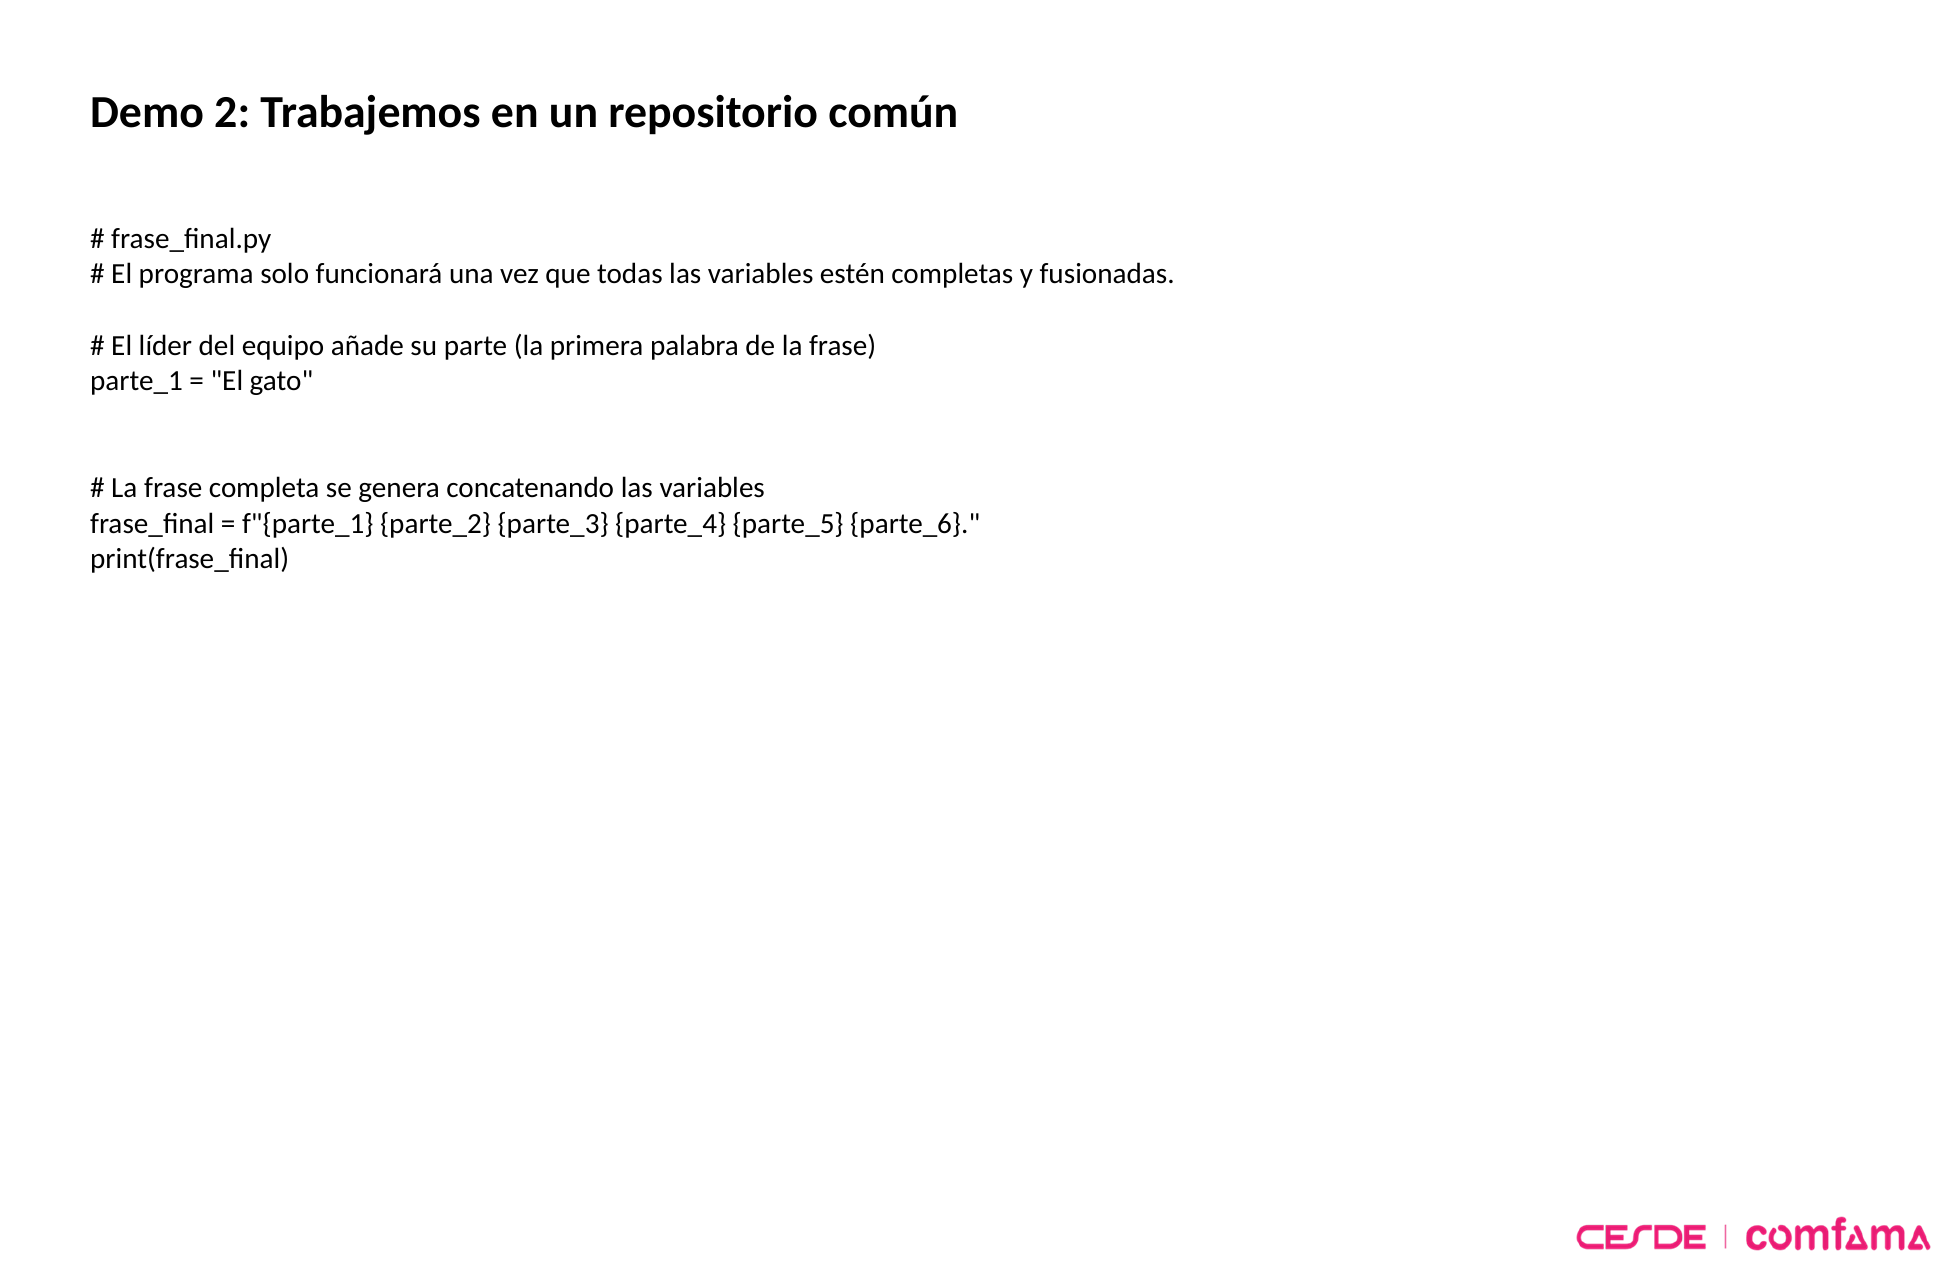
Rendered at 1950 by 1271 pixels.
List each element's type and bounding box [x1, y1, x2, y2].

picture [1567, 1208, 1939, 1258]
